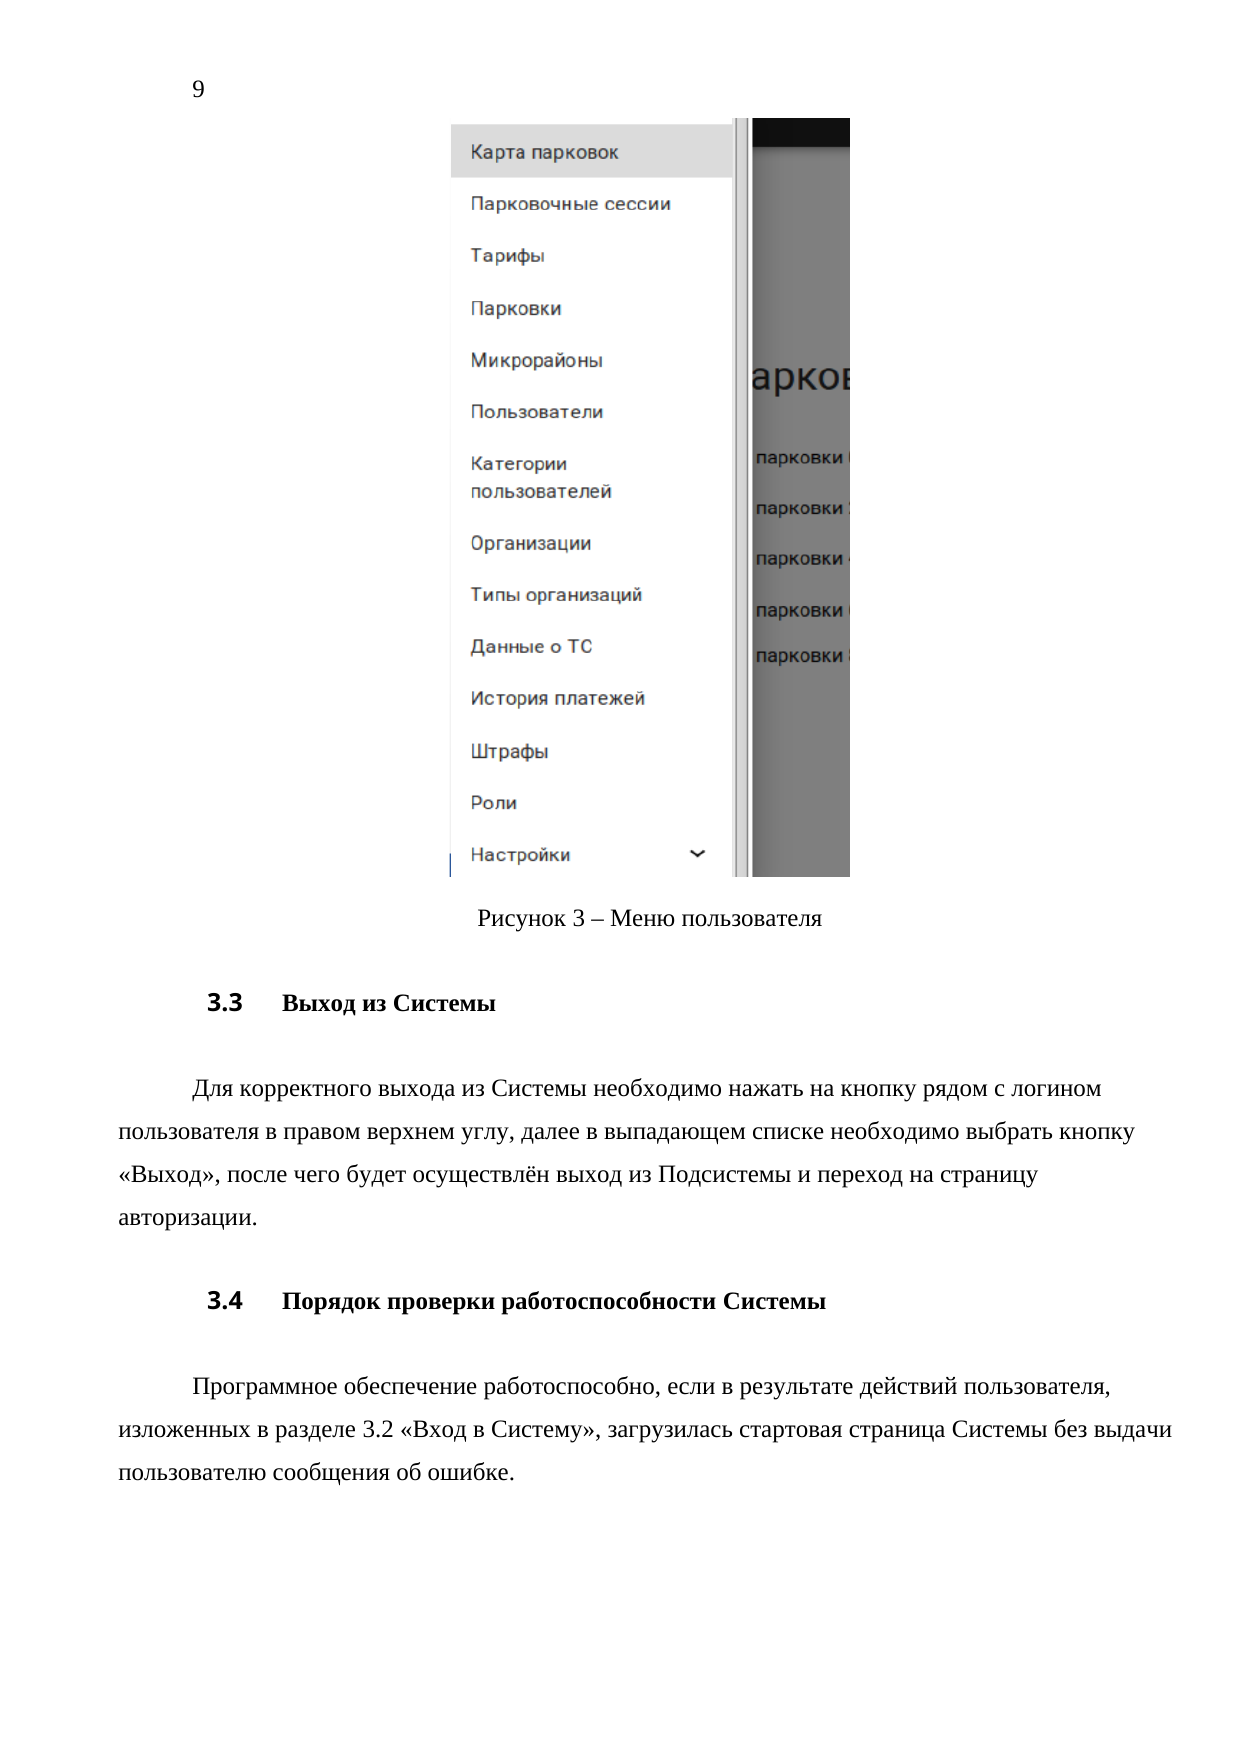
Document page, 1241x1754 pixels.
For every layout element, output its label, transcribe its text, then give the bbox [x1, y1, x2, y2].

text Для корректного выхода из Системы необходимо нажать на кнопку рядом с логином пользователя в правом верхнем углу, далее в выпадающем списке необходимо выбрать кнопку «Выход», после чего будет осуществлён выход из Подсистемы и переход на страницу авторизации. [118, 1073, 1181, 1231]
picture [449, 118, 850, 877]
text Программное обеспечение работоспособно, если в результате действий пользователя, изложенных в разделе 3.2 «Вход в Систему», загрузилась стартовая страница Системы без выдачи пользователю сообщения об ошибке. [118, 1371, 1181, 1486]
text Рисунок 3 – Меню пользователя [118, 903, 1181, 932]
subtitle Выход из Системы [207, 984, 1181, 1018]
subtitle Порядок проверки работоспособности Системы [207, 1283, 1181, 1317]
